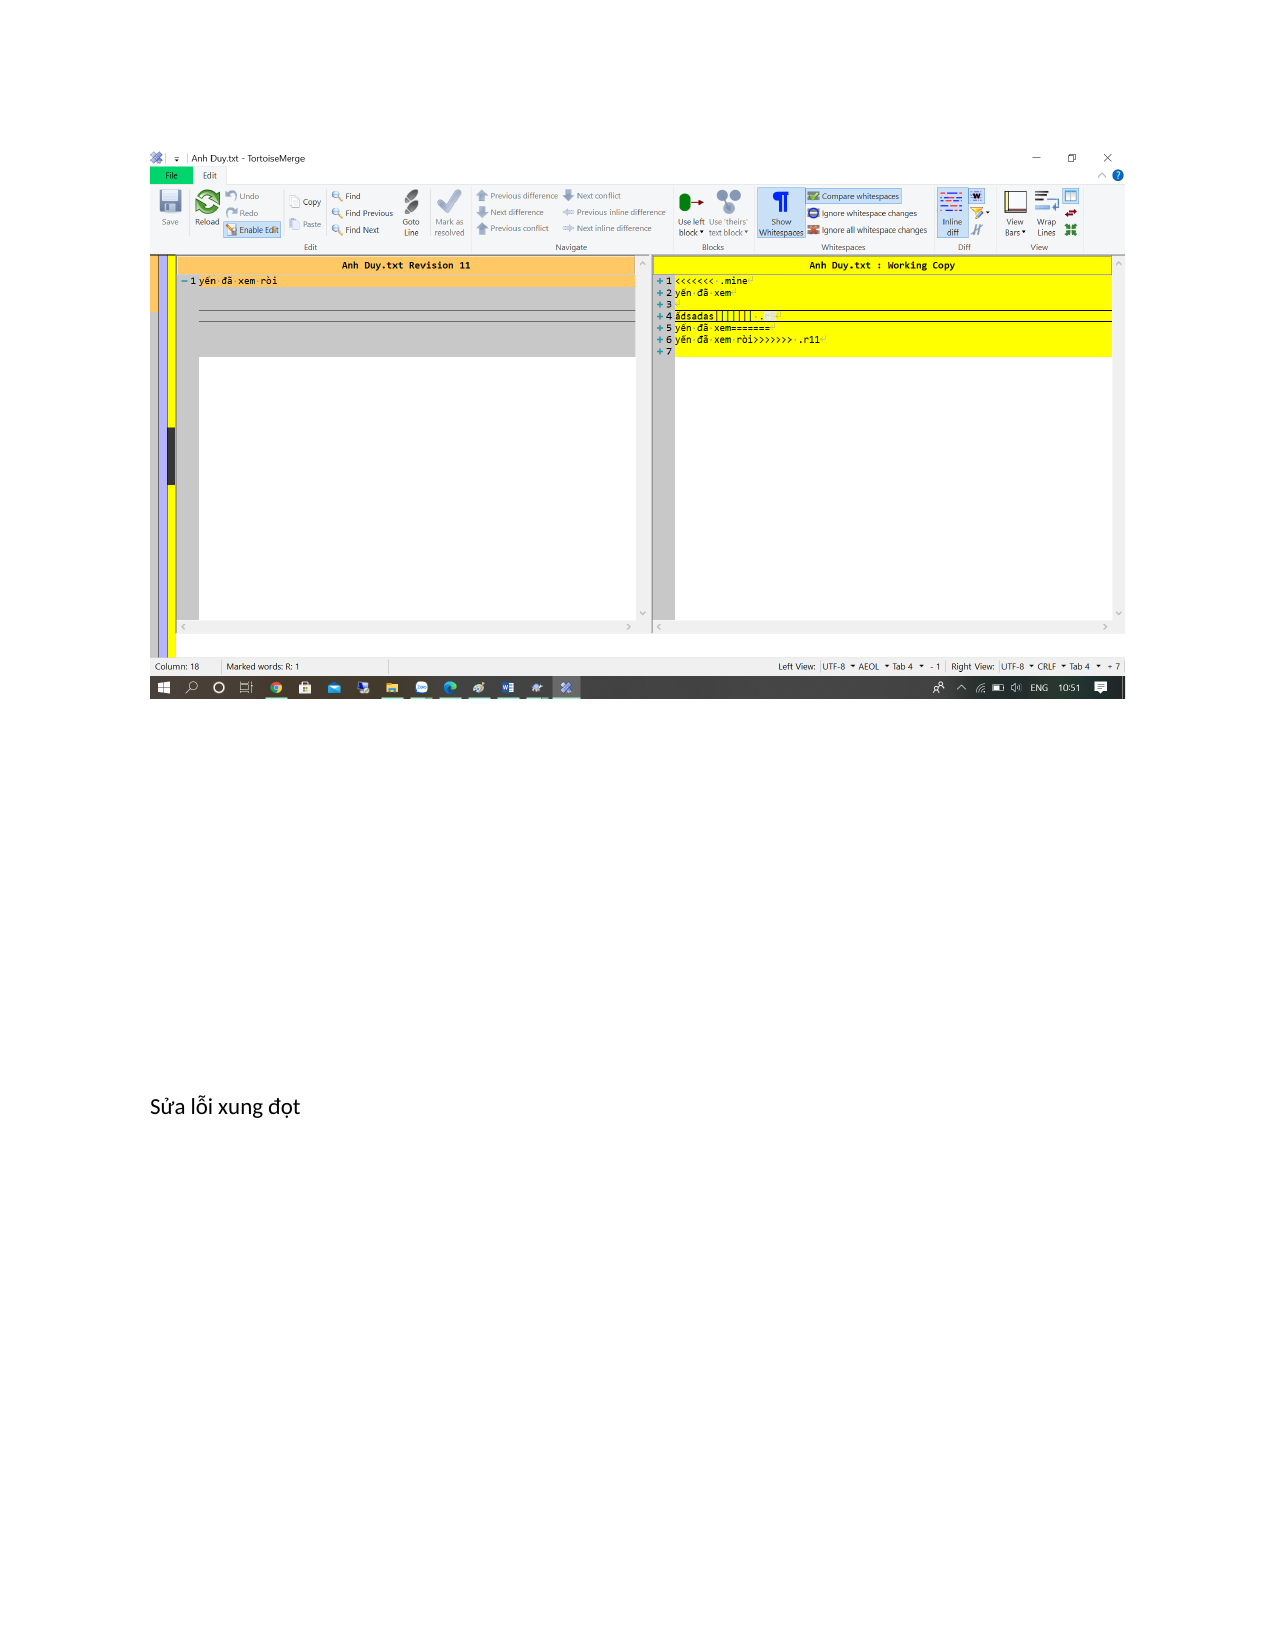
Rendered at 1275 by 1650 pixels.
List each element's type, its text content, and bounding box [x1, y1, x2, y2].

picture [150, 150, 1125, 699]
text Sửa lỗi xung đọt [150, 1092, 1125, 1120]
